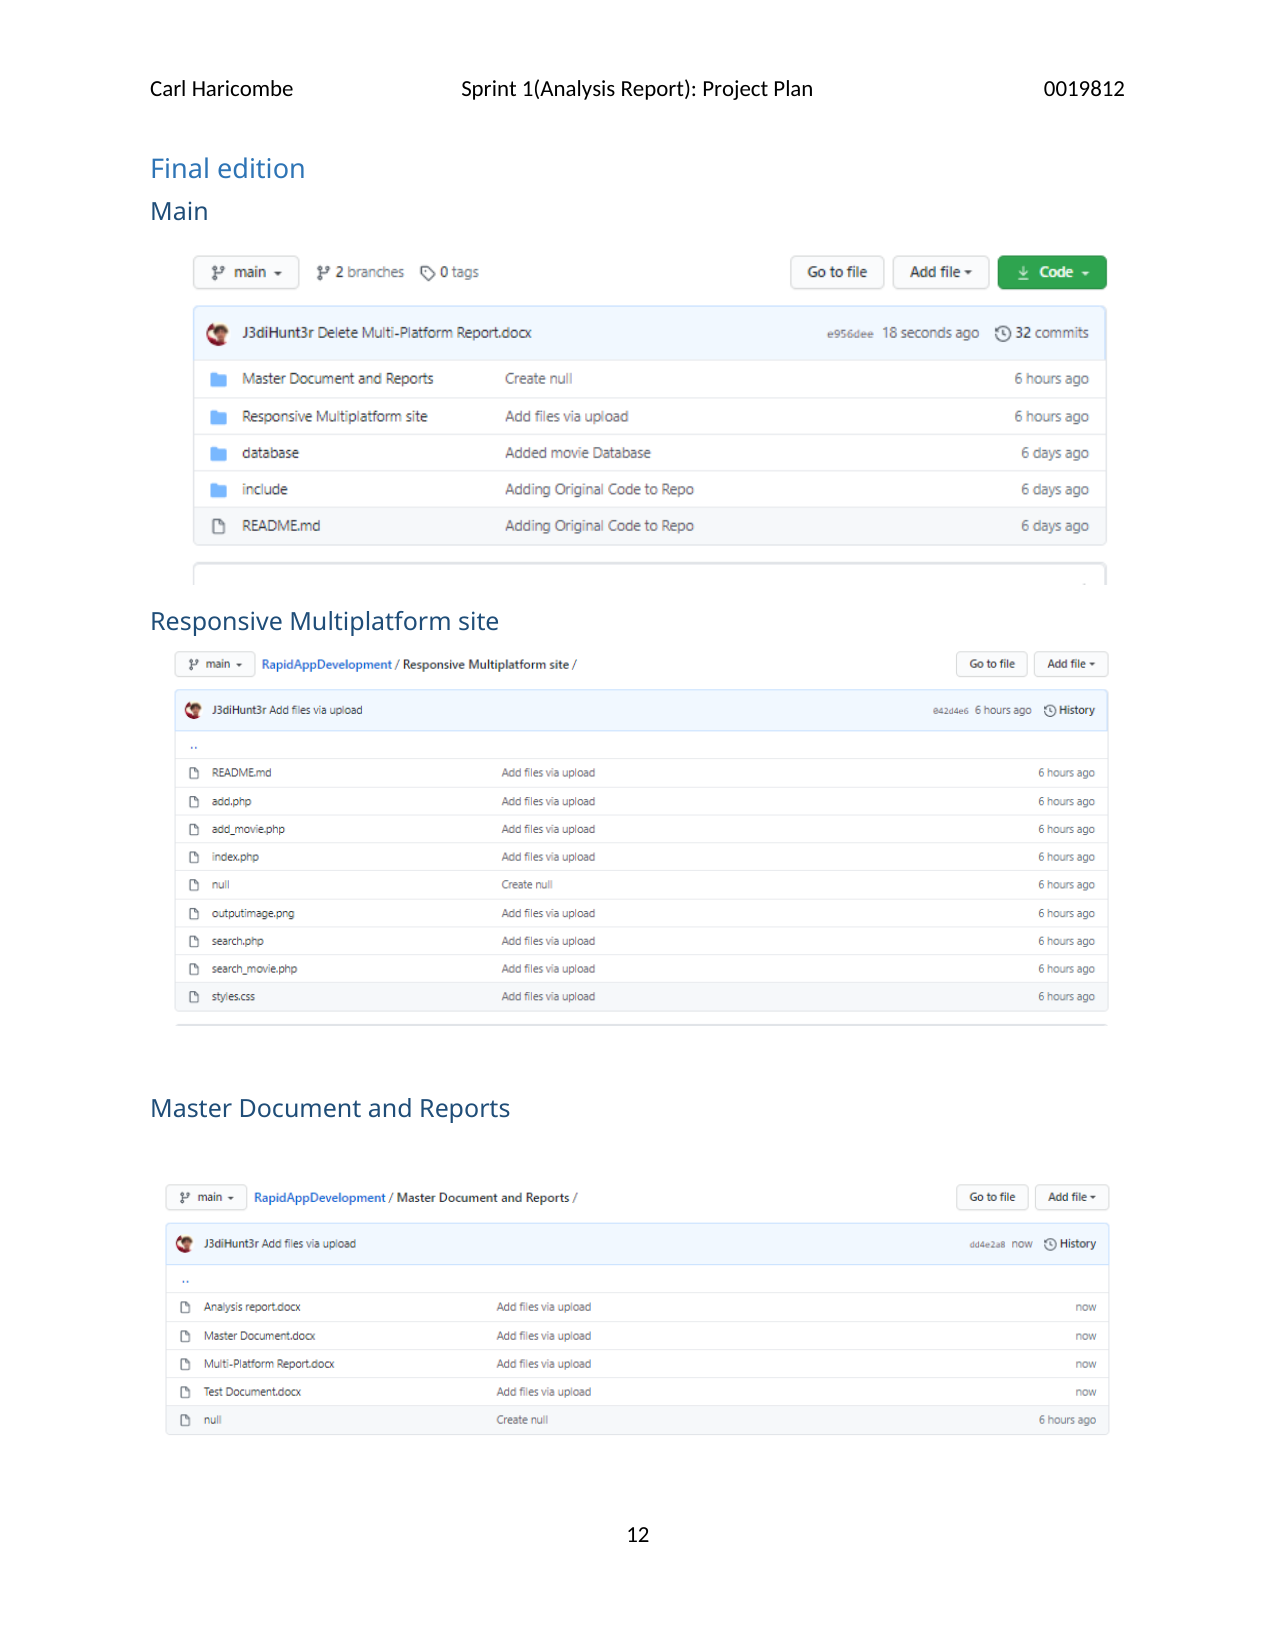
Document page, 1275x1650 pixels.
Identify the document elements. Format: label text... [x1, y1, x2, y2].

picture [150, 640, 1125, 1026]
subtitle Final edition [150, 150, 1125, 187]
subtitle Main [150, 194, 1125, 228]
picture [150, 1174, 1125, 1461]
subtitle Responsive Multiplatform site [150, 604, 1125, 638]
subtitle Master Document and Reports [150, 1091, 1125, 1125]
picture [150, 230, 1125, 585]
